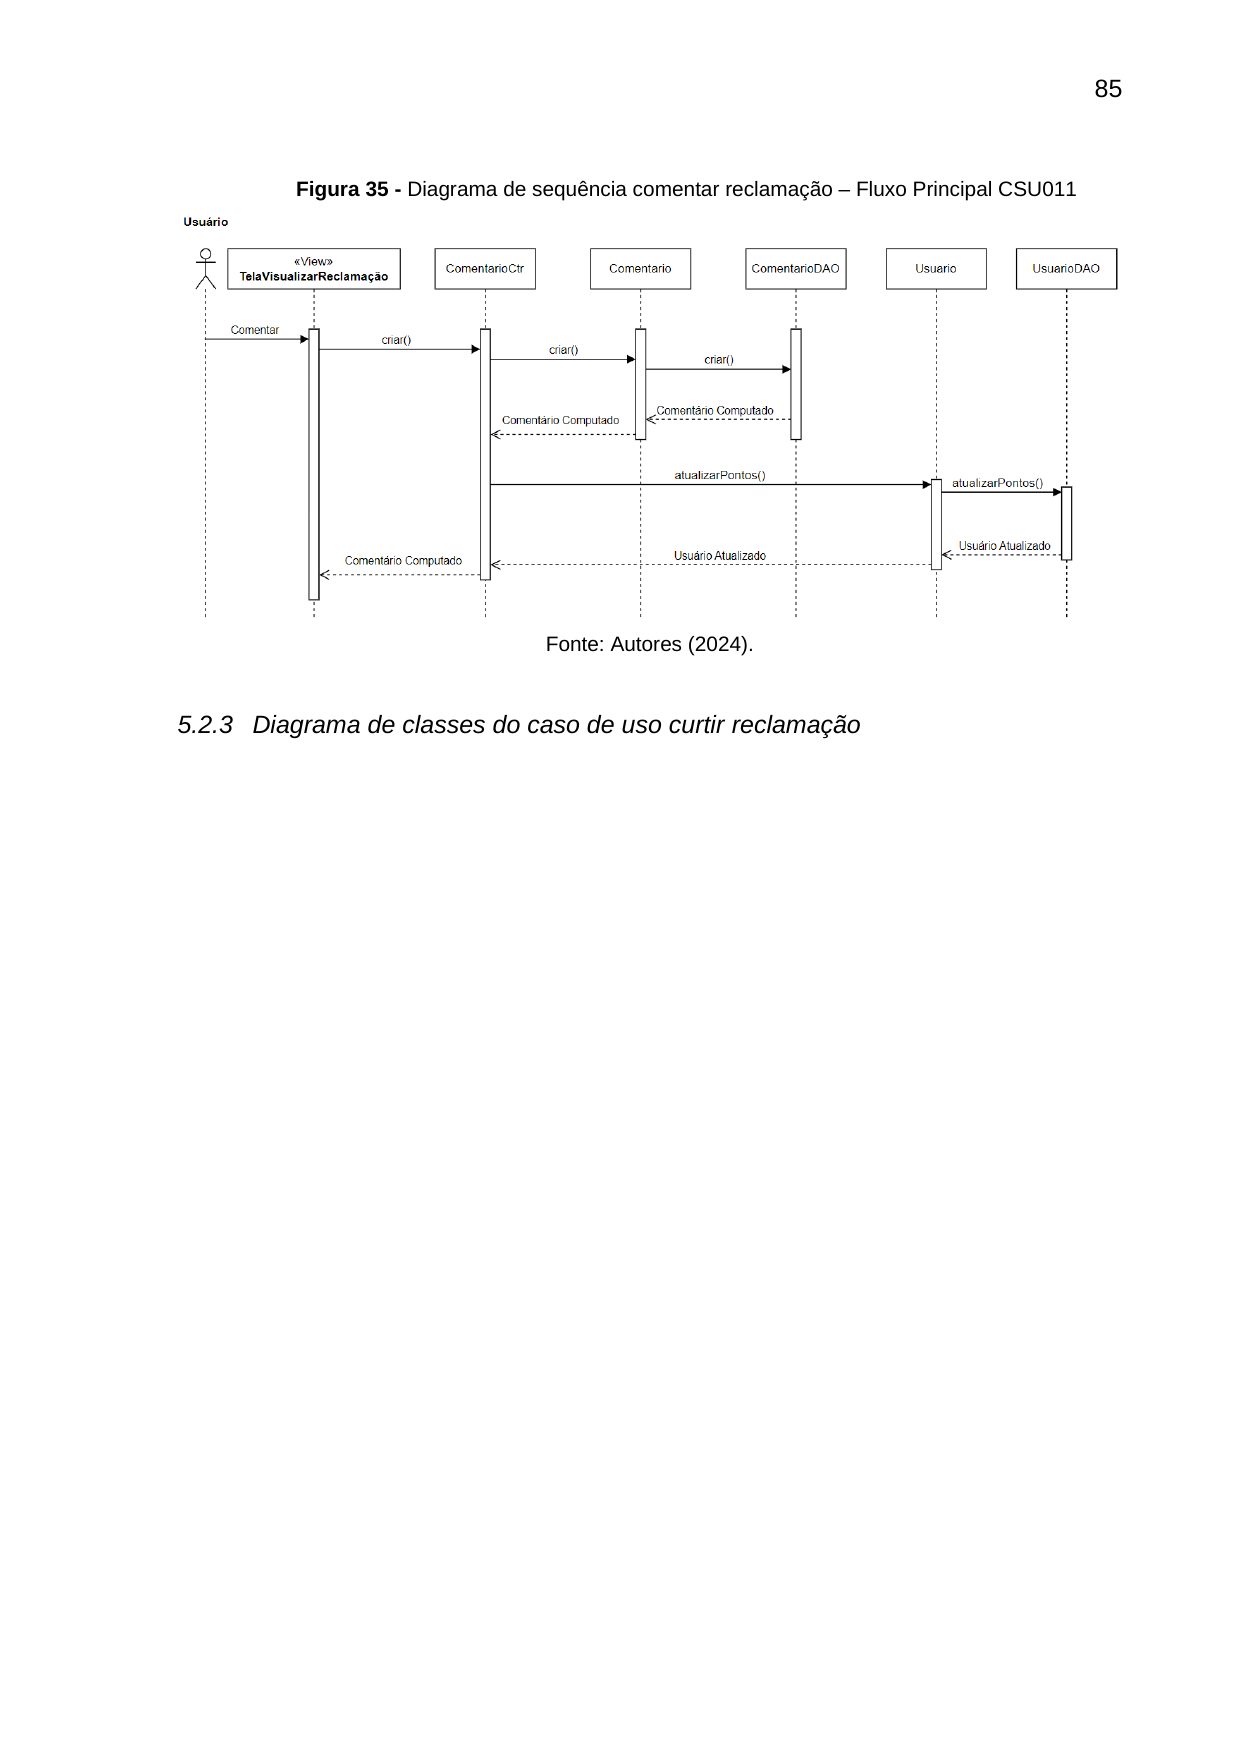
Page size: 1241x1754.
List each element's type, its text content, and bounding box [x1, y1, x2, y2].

text Figura 35 - Diagrama de sequência comentar reclamação – Fluxo Principal CSU011 [177, 177, 1122, 201]
subtitle Diagrama de classes do caso de uso curtir reclamação [177, 710, 1122, 739]
text Fonte: Autores (2024). [177, 620, 1122, 655]
picture [177, 213, 1123, 620]
